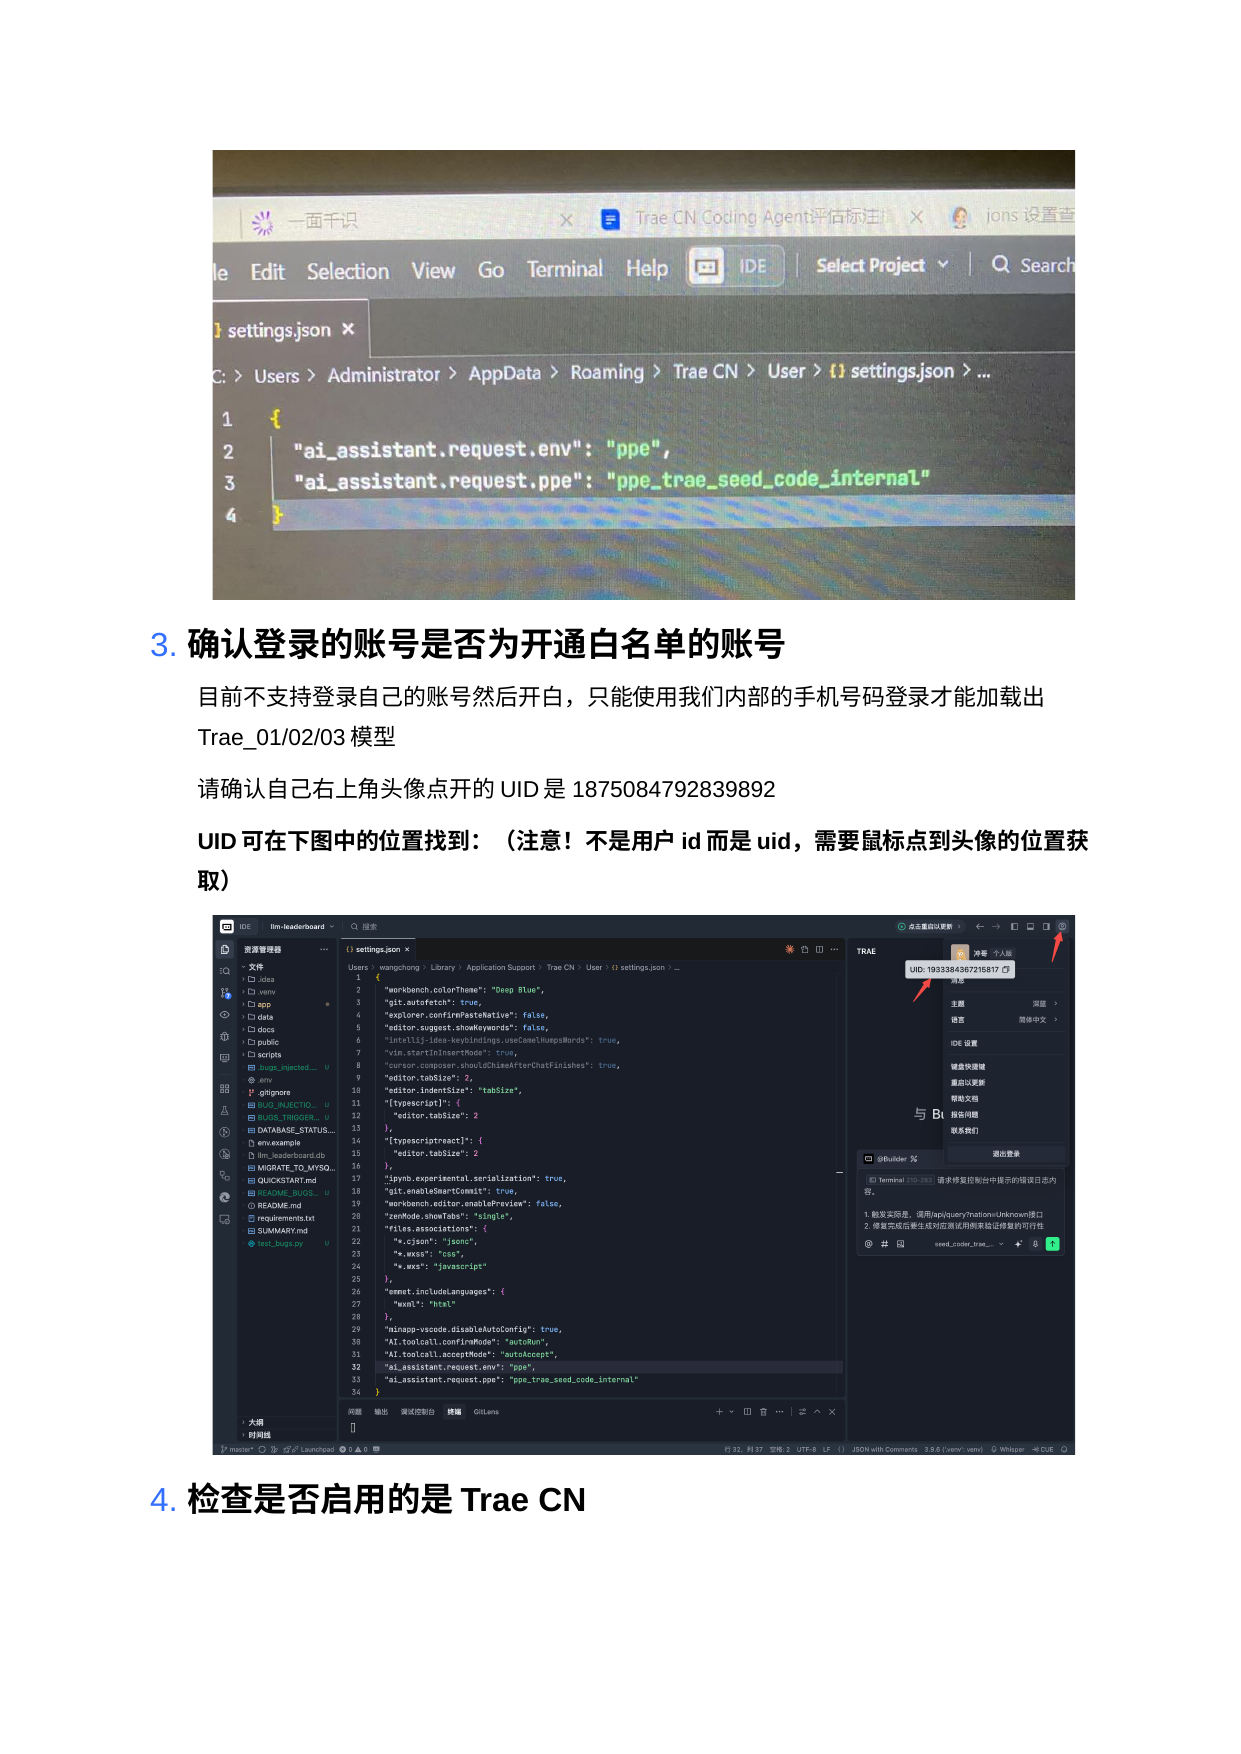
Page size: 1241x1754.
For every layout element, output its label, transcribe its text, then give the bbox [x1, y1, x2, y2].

picture [212, 915, 1075, 1455]
text 请确认自己右上角头像点开的UID是 1875084792839892 [197, 771, 1090, 804]
text UID可在下图中的位置找到：（注意！不是用户id而是uid，需要鼠标点到头像的位置获取） [197, 823, 1090, 896]
picture [212, 150, 1075, 600]
text 目前不支持登录自己的账号然后开白，只能使用我们内部的手机号码登录才能加载出Trae_01/02/03模型 [197, 679, 1090, 752]
